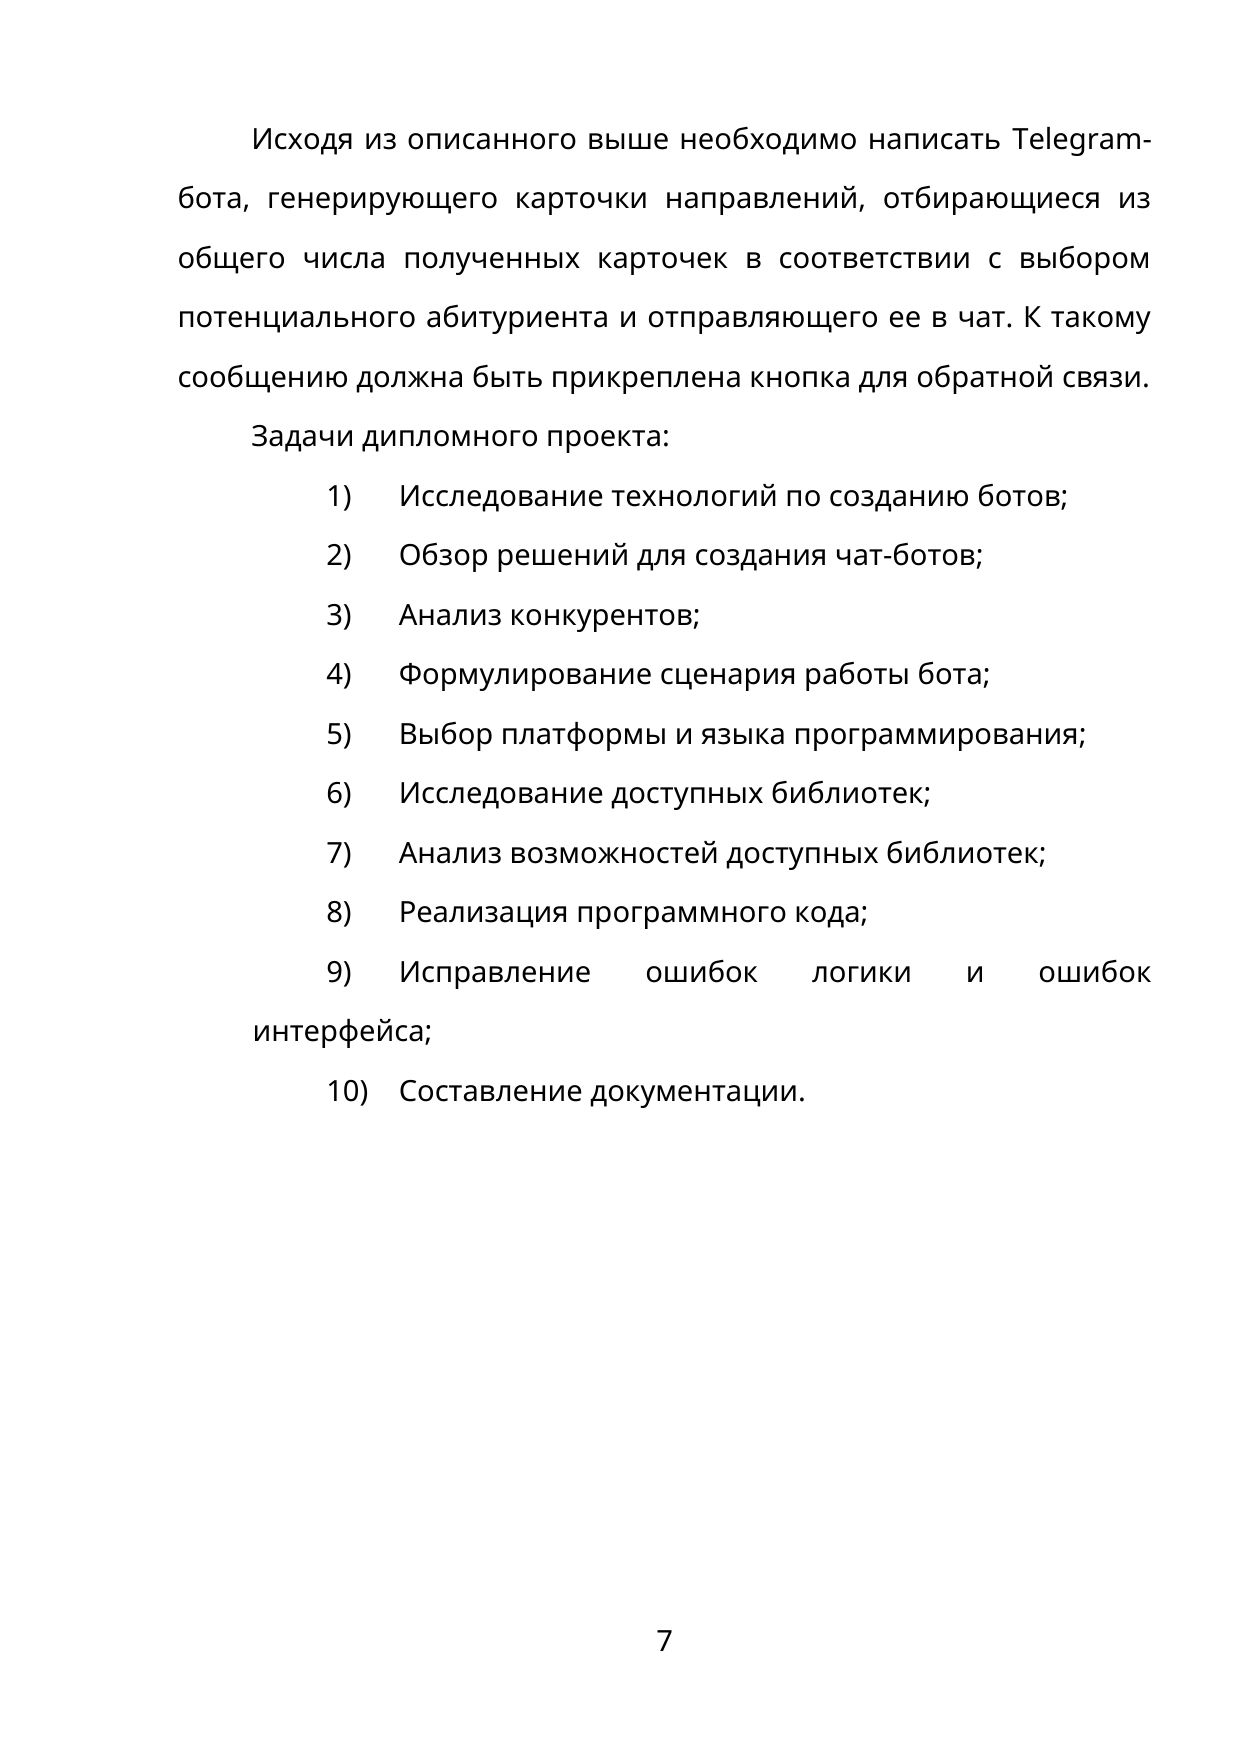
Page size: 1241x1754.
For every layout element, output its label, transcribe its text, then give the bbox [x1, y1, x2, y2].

list Анализ возможностей доступных библиотек; [252, 832, 1152, 872]
list Исследование технологий по созданию ботов; [252, 475, 1152, 515]
list Исследование доступных библиотек; [252, 772, 1152, 812]
list Формулирование сценария работы бота; [252, 653, 1152, 693]
text Задачи дипломного проекта: [177, 416, 1152, 455]
list Реализация программного кода; [252, 891, 1152, 931]
list Исправление ошибок логики и ошибок интерфейса; [252, 951, 1152, 1050]
text Исходя из описанного выше необходимо написать Telegram-бота, генерирующего карточки направлений, отбирающиеся из общего числа полученных карточек в соответствии с выбором потенциального абитуриента и отправляющего ее в чат. К такому сообщению должна быть прикреплена кнопка для обратной связи. [177, 118, 1152, 396]
list Обзор решений для создания чат-ботов; [252, 534, 1152, 574]
list Составление документации. [252, 1070, 1152, 1109]
list Выбор платформы и языка программирования; [252, 713, 1152, 753]
list Анализ конкурентов; [252, 594, 1152, 634]
